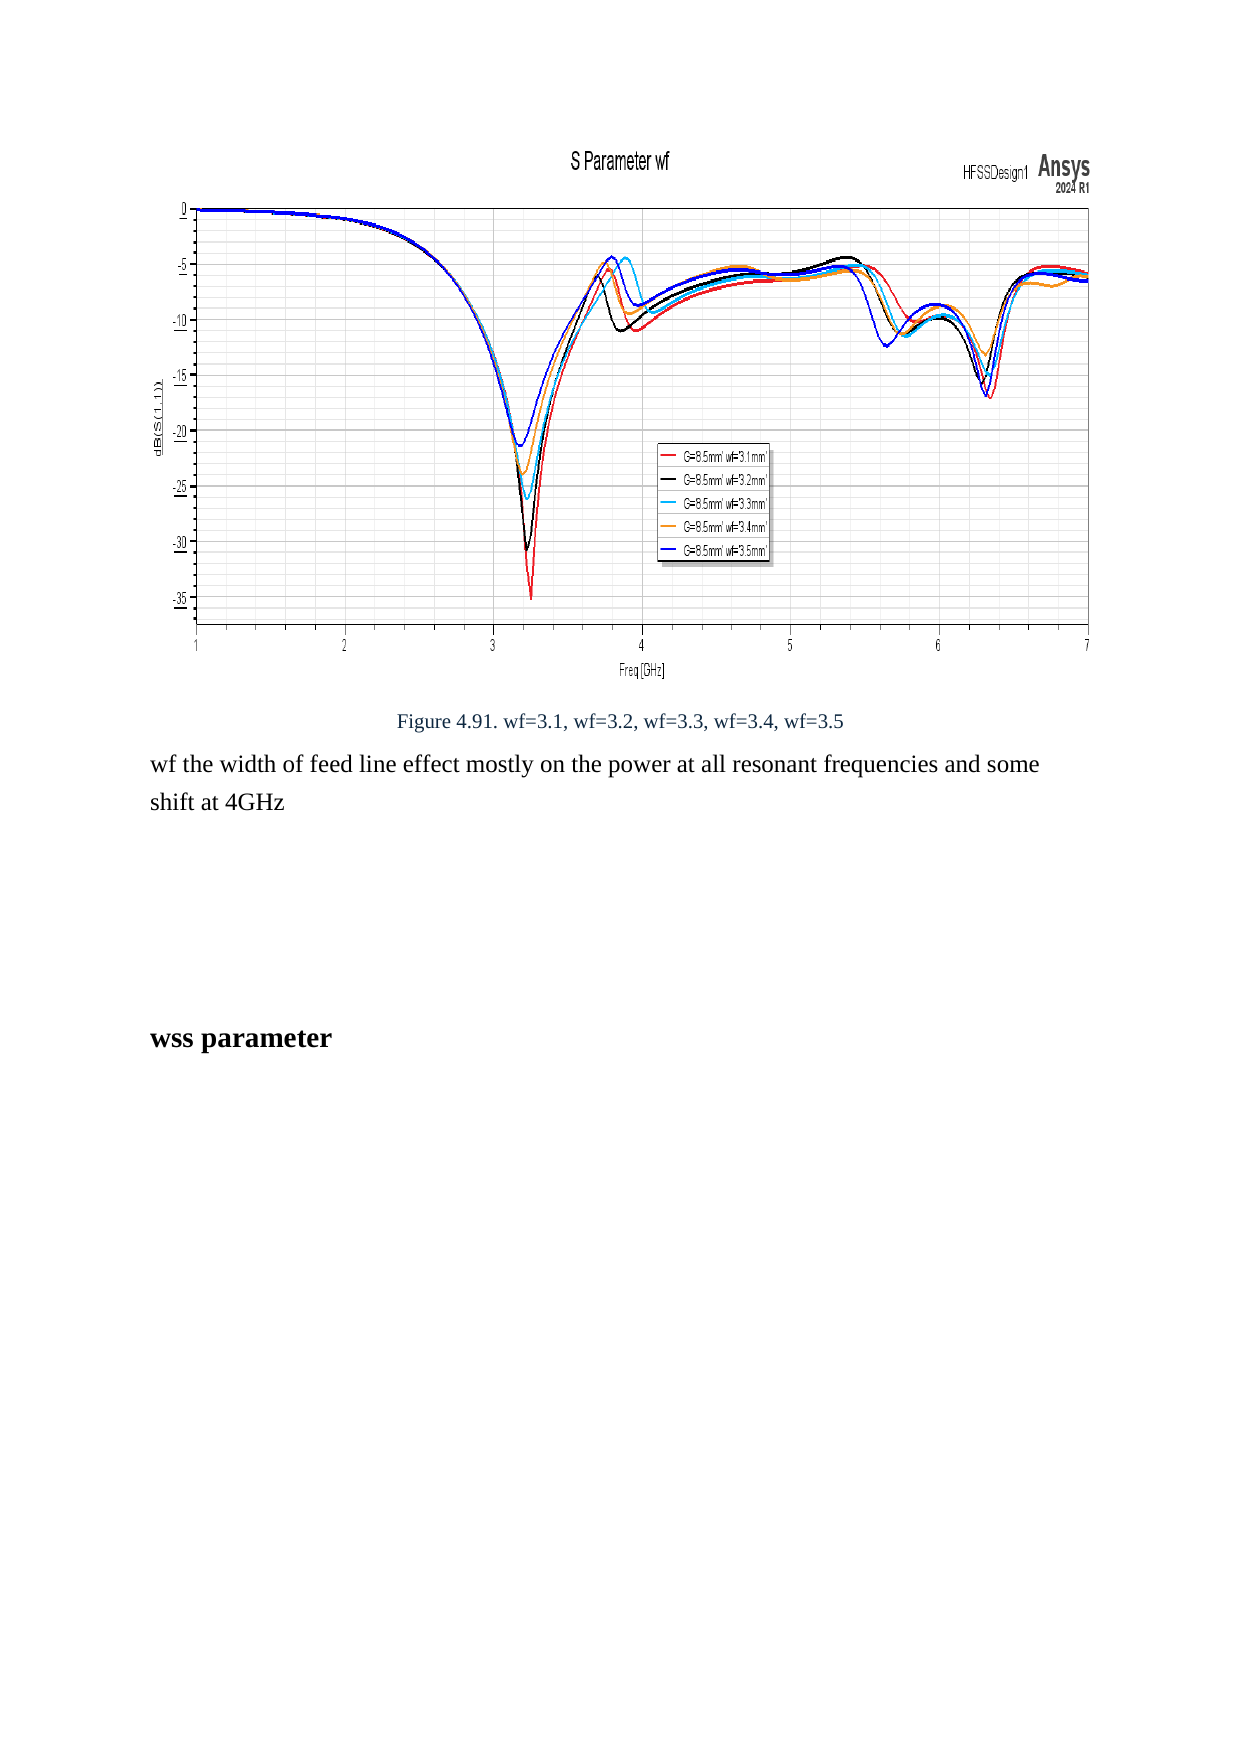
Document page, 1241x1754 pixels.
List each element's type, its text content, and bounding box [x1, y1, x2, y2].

picture [150, 150, 1095, 684]
text wss parameter [150, 1021, 1090, 1054]
text wf the width of feed line effect mostly on the power at all resonant frequencies and some shift at 4GHz [150, 749, 1090, 817]
